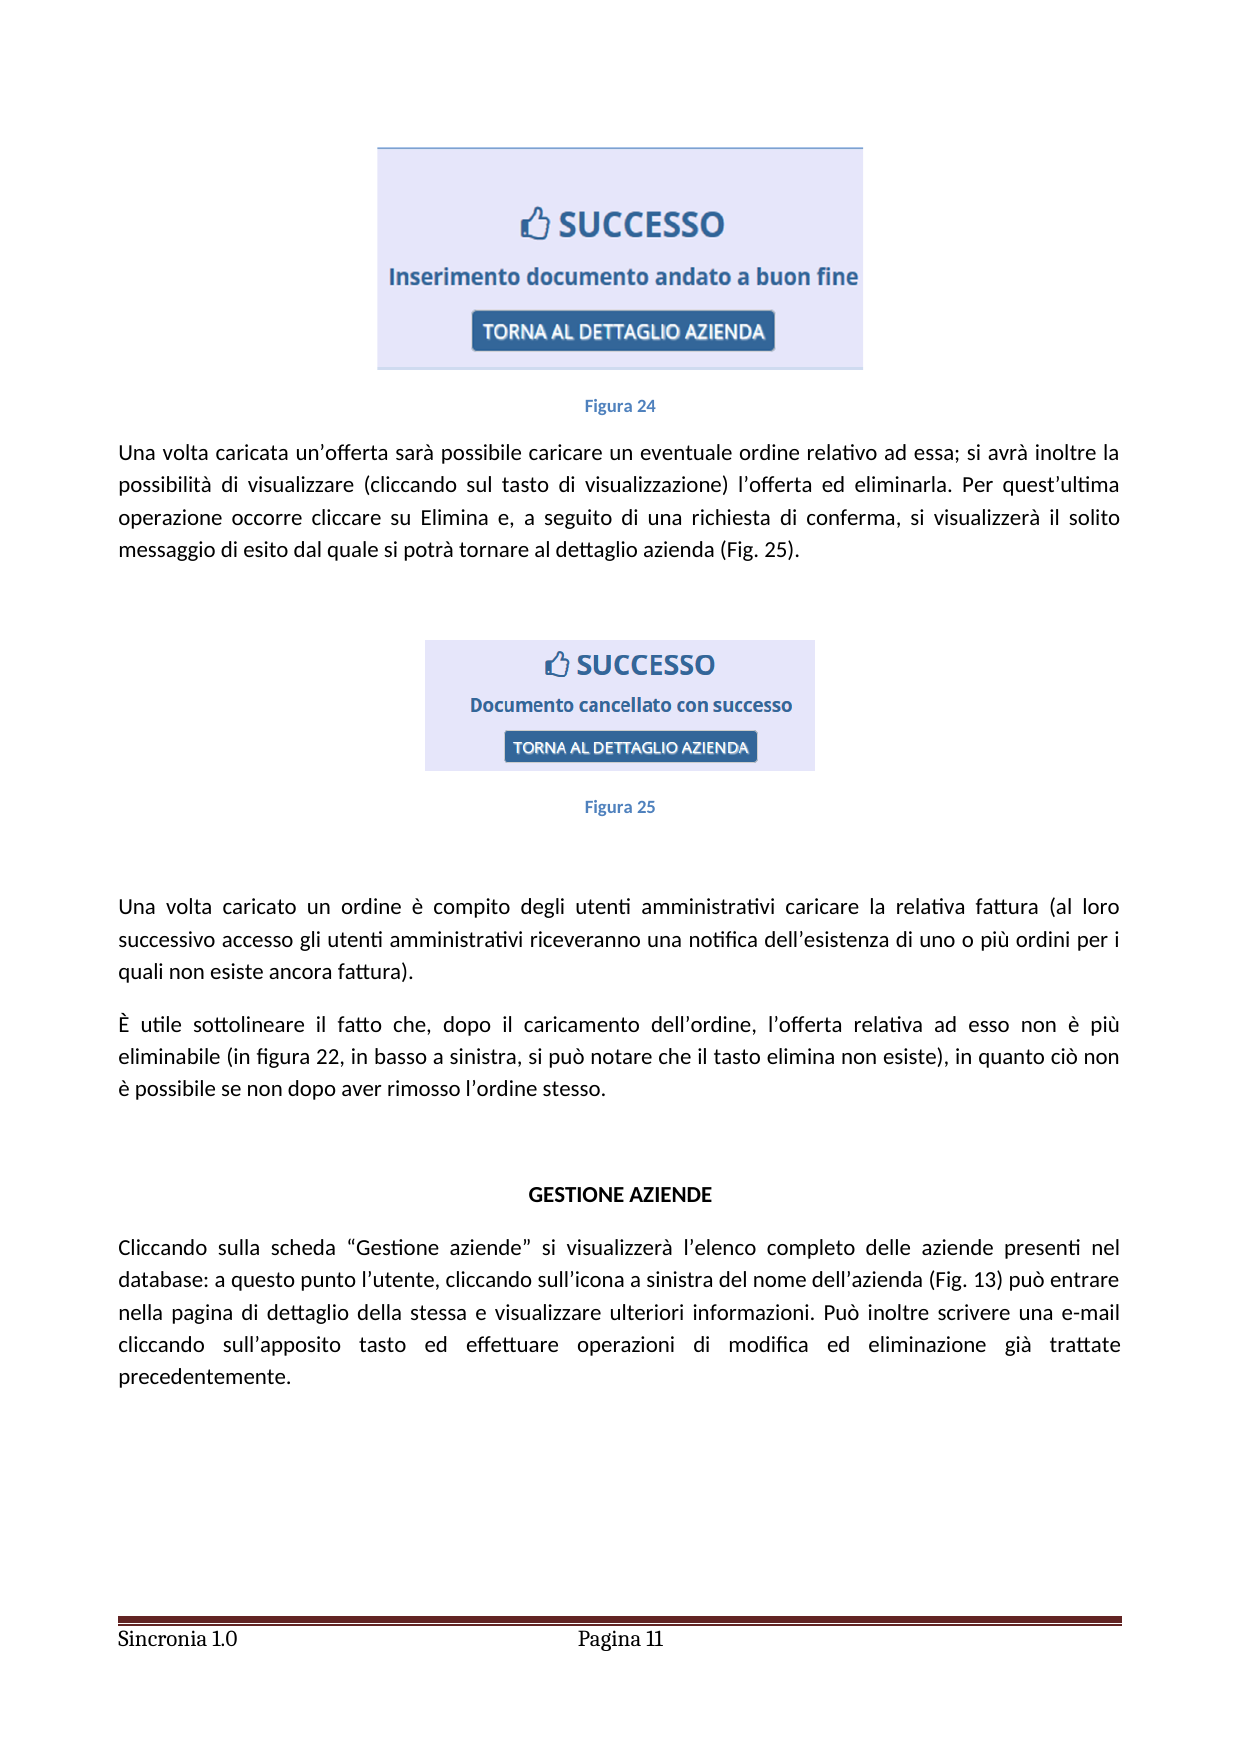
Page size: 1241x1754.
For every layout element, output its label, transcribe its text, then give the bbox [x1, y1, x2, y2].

text Cliccando sulla scheda “Gestione aziende” si visualizzerà l’elenco completo delle aziende presenti nel database: a questo punto l’utente, cliccando sull’icona a sinistra del nome dell’azienda (Fig. 13) può entrare nella pagina di dettaglio della stessa e visualizzare ulteriori informazioni. Può inoltre scrivere una e-mail cliccando sull’apposito tasto ed effettuare operazioni di modifica ed eliminazione già trattate precedentemente. [118, 1233, 1122, 1390]
text È utile sottolineare il fatto che, dopo il caricamento dell’ordine, l’offerta relativa ad esso non è più eliminabile (in figura 22, in basso a sinistra, si può notare che il tasto elimina non esiste), in quanto ciò non è possibile se non dopo aver rimosso l’ordine stesso. [118, 1010, 1122, 1102]
text GESTIONE AZIENDE [118, 1180, 1122, 1208]
picture [377, 147, 864, 370]
text Una volta caricata un’offerta sarà possibile caricare un eventuale ordine relativo ad essa; si avrà inoltre la possibilità di visualizzare (cliccando sul tasto di visualizzazione) l’offerta ed eliminarla. Per quest’ultima operazione occorre cliccare su Elimina e, a seguito di una richiesta di conferma, si visualizzerà il solito messaggio di esito dal quale si potrà tornare al dettaglio azienda (Fig. 25). [118, 438, 1122, 563]
text Una volta caricato un ordine è compito degli utenti amministrativi caricare la relativa fattura (al loro successivo accesso gli utenti amministrativi riceveranno una notifica dell’esistenza di uno o più ordini per i quali non esiste ancora fattura). [118, 892, 1122, 985]
picture [425, 640, 815, 771]
